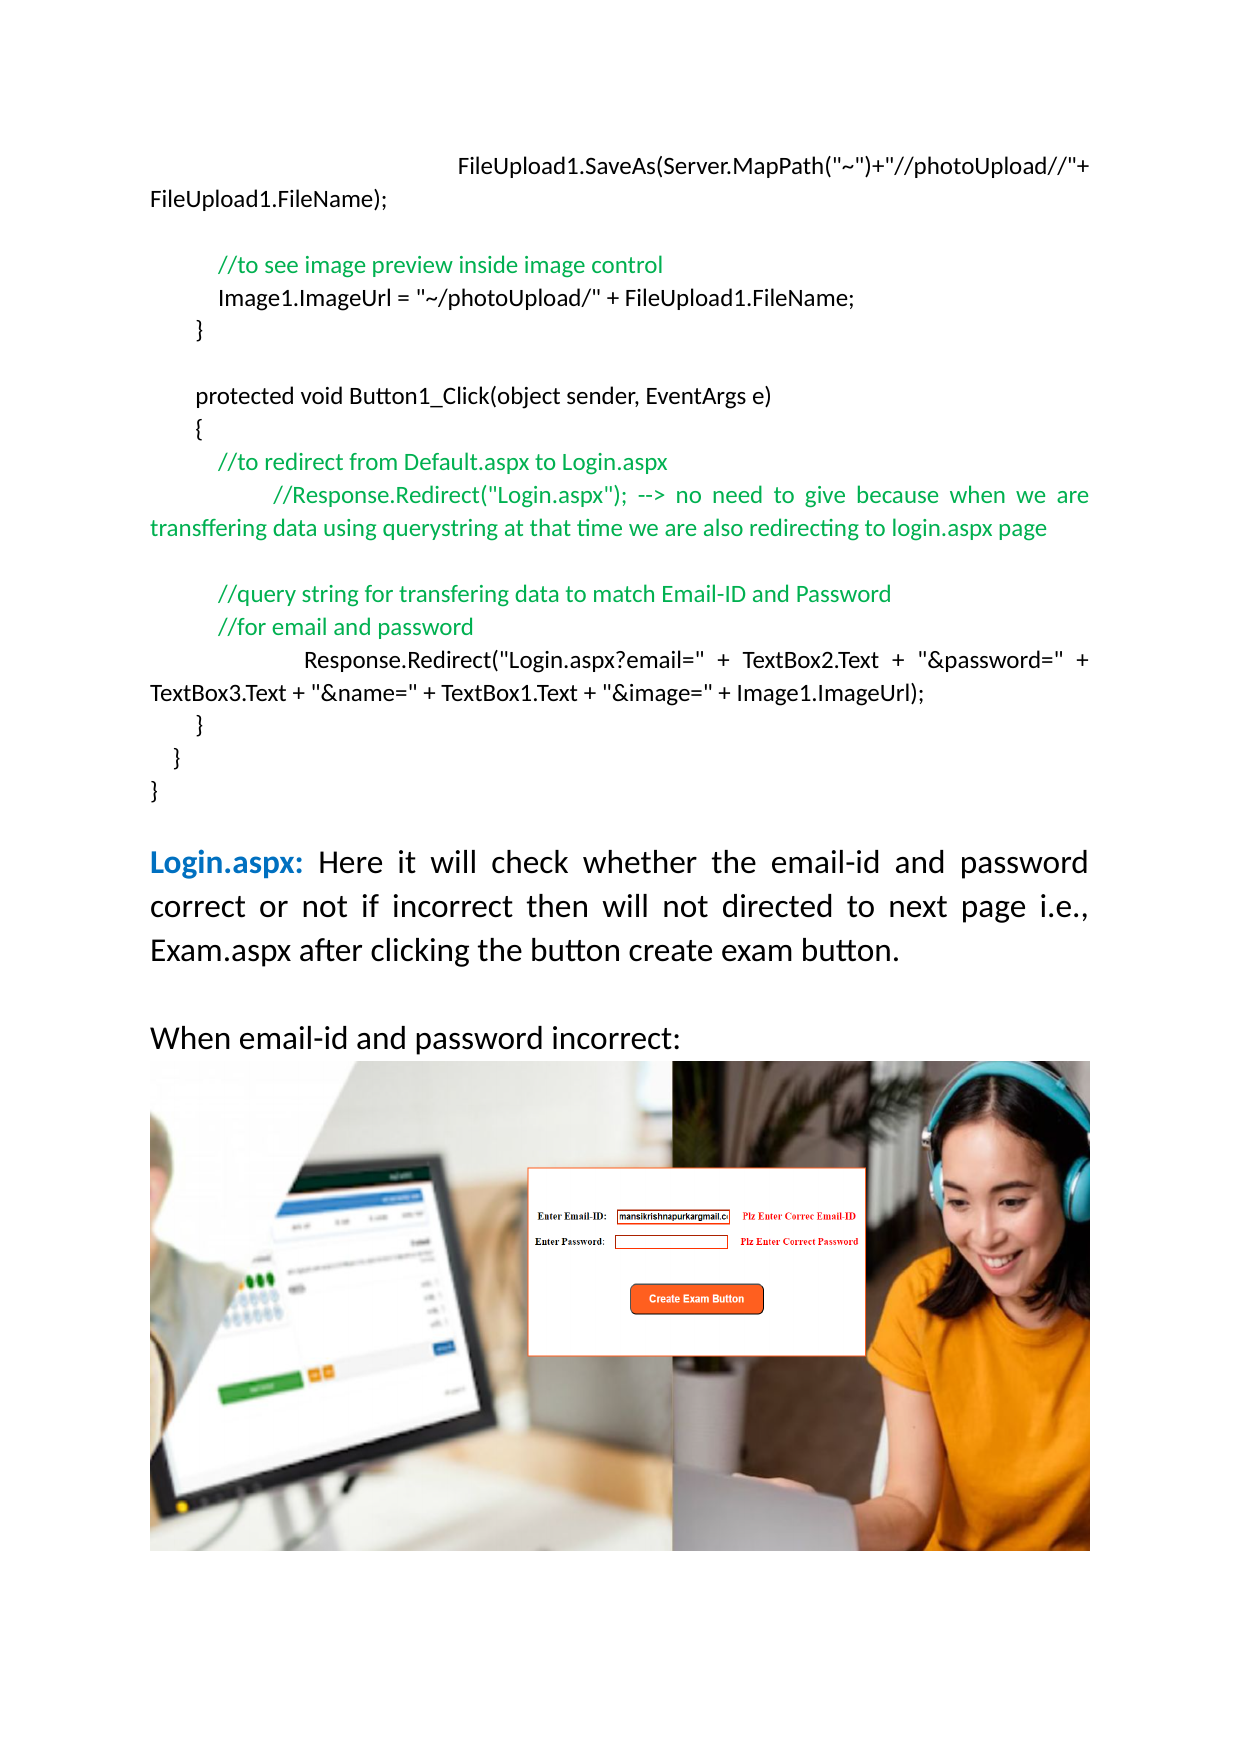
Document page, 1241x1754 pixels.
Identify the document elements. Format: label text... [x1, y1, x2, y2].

text //Response.Redirect("Login.aspx"); --> no need to give because when we are transffering data using querystring at that time we are also redirecting to login.aspx page [150, 479, 1090, 543]
text Login.aspx: Here it will check whether the email-id and password correct or not if incorrect then will not directed to next page i.e., Exam.aspx after clicking the button create exam button. [150, 841, 1090, 970]
text //for email and password [150, 611, 1090, 641]
text FileUpload1.SaveAs(Server.MapPath("~")+"//photoUpload//"+ FileUpload1.FileName); [150, 150, 1090, 213]
text Image1.ImageUrl = "~/photoUpload/" + FileUpload1.FileName; [150, 282, 1090, 312]
picture [150, 1061, 1090, 1551]
text protected void Button1_Click(object sender, EventArgs e) [150, 380, 1090, 411]
text When email-id and password incorrect: [150, 1017, 1090, 1058]
text //to redirect from Default.aspx to Login.aspx [150, 446, 1090, 477]
text Response.Redirect("Login.aspx?email=" + TextBox2.Text + "&password=" + TextBox3.Text + "&name=" + TextBox1.Text + "&image=" + Image1.ImageUrl); [150, 644, 1090, 707]
text { [150, 413, 1090, 444]
text } [150, 709, 1090, 740]
text } [150, 775, 1090, 806]
text //to see image preview inside image control [150, 249, 1090, 279]
text //query string for transfering data to match Email-ID and Password [150, 578, 1090, 608]
text } [150, 742, 1090, 773]
text } [150, 314, 1090, 345]
